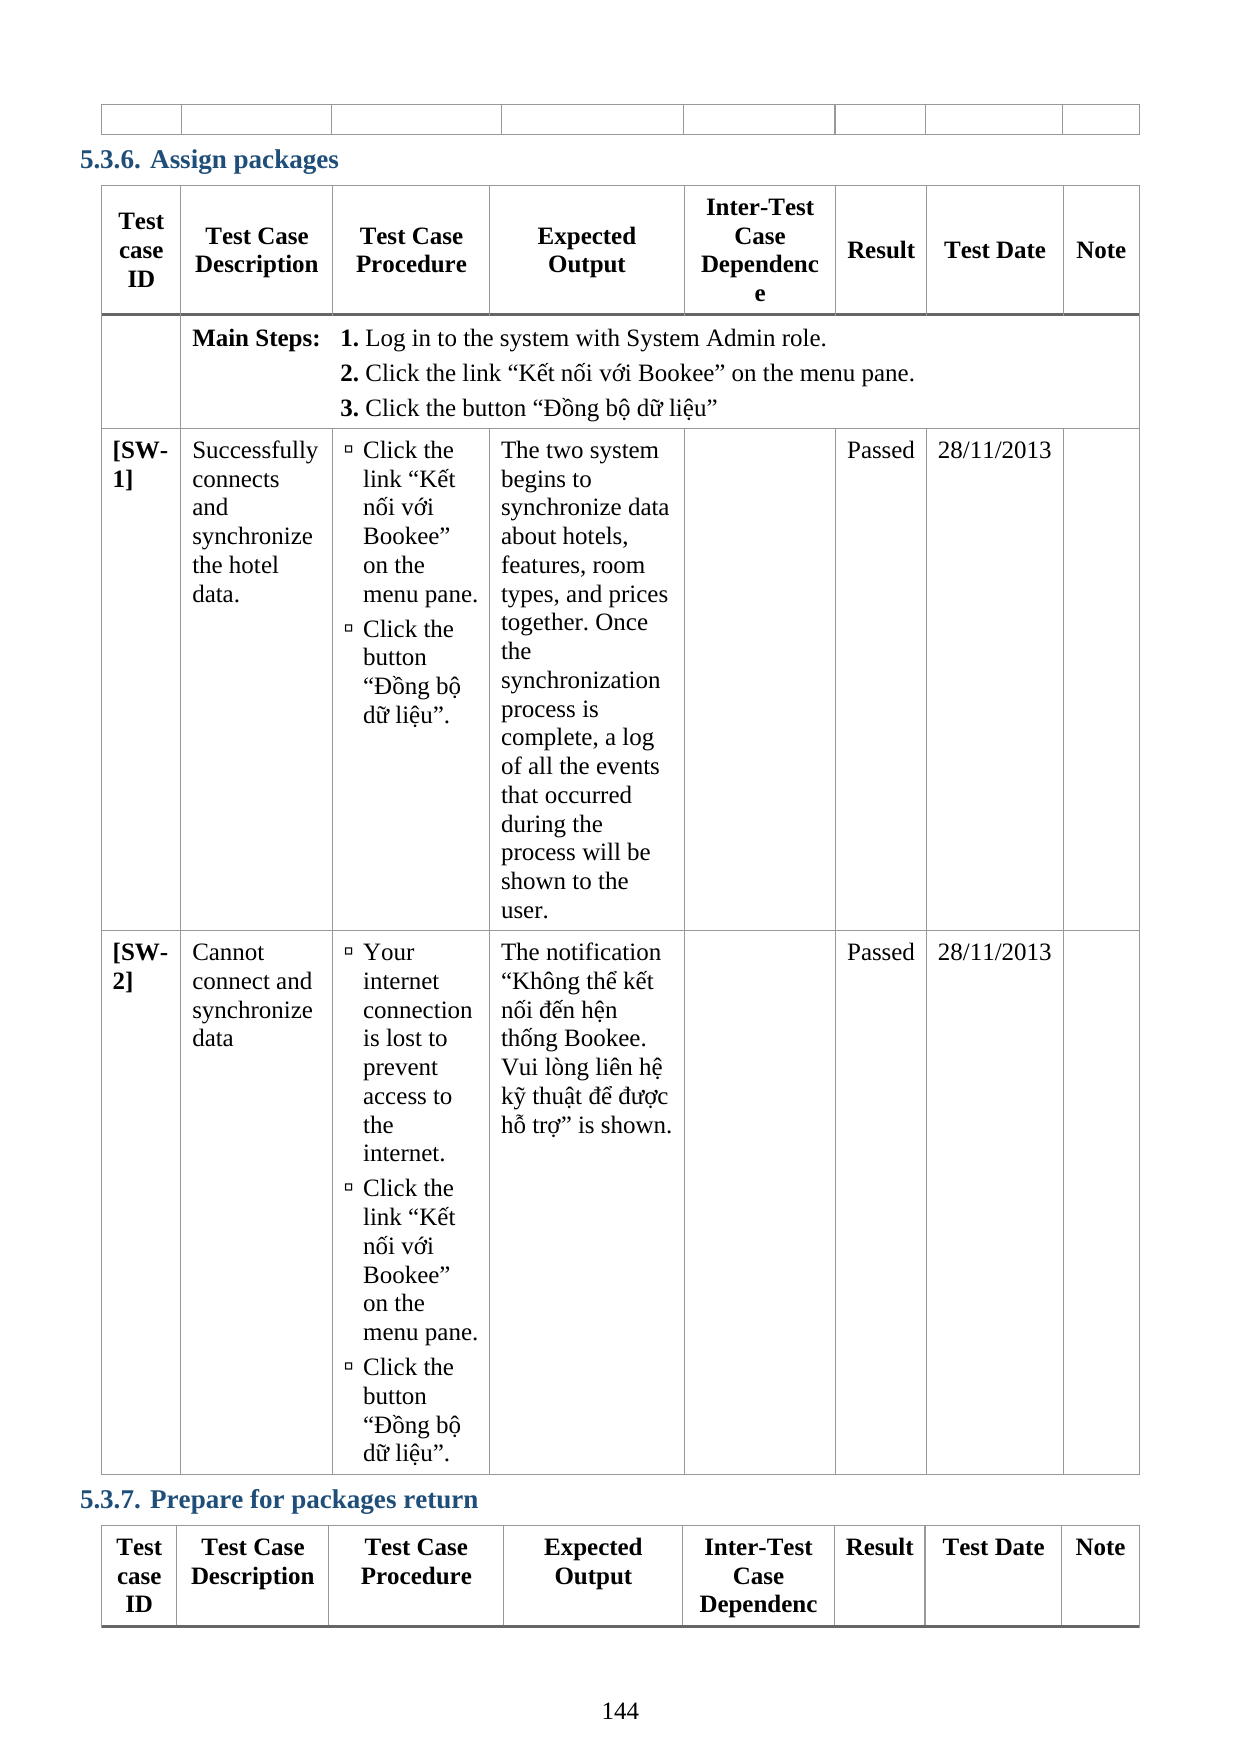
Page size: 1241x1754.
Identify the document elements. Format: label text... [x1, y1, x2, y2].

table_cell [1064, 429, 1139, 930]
subtitle Prepare for packages return [141, 1483, 1128, 1514]
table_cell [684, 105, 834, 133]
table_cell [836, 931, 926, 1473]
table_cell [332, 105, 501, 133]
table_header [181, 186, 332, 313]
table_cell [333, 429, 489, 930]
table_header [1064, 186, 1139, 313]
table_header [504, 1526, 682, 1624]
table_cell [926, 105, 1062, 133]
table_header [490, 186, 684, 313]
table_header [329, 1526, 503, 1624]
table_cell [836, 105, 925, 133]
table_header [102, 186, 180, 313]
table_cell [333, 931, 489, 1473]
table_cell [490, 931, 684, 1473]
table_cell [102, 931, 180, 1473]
subtitle Assign packages [141, 143, 1128, 174]
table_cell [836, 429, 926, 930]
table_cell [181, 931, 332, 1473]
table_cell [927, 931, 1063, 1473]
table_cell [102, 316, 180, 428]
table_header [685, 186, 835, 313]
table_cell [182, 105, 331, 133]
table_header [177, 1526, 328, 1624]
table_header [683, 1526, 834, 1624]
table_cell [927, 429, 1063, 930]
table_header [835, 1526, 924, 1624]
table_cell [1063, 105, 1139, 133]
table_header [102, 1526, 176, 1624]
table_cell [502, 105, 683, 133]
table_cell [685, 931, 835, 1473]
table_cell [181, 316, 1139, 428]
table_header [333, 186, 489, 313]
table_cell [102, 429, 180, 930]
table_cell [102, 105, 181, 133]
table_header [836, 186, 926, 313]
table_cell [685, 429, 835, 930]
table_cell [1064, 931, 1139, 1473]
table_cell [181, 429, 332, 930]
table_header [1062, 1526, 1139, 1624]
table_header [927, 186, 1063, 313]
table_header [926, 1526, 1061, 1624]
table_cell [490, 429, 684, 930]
